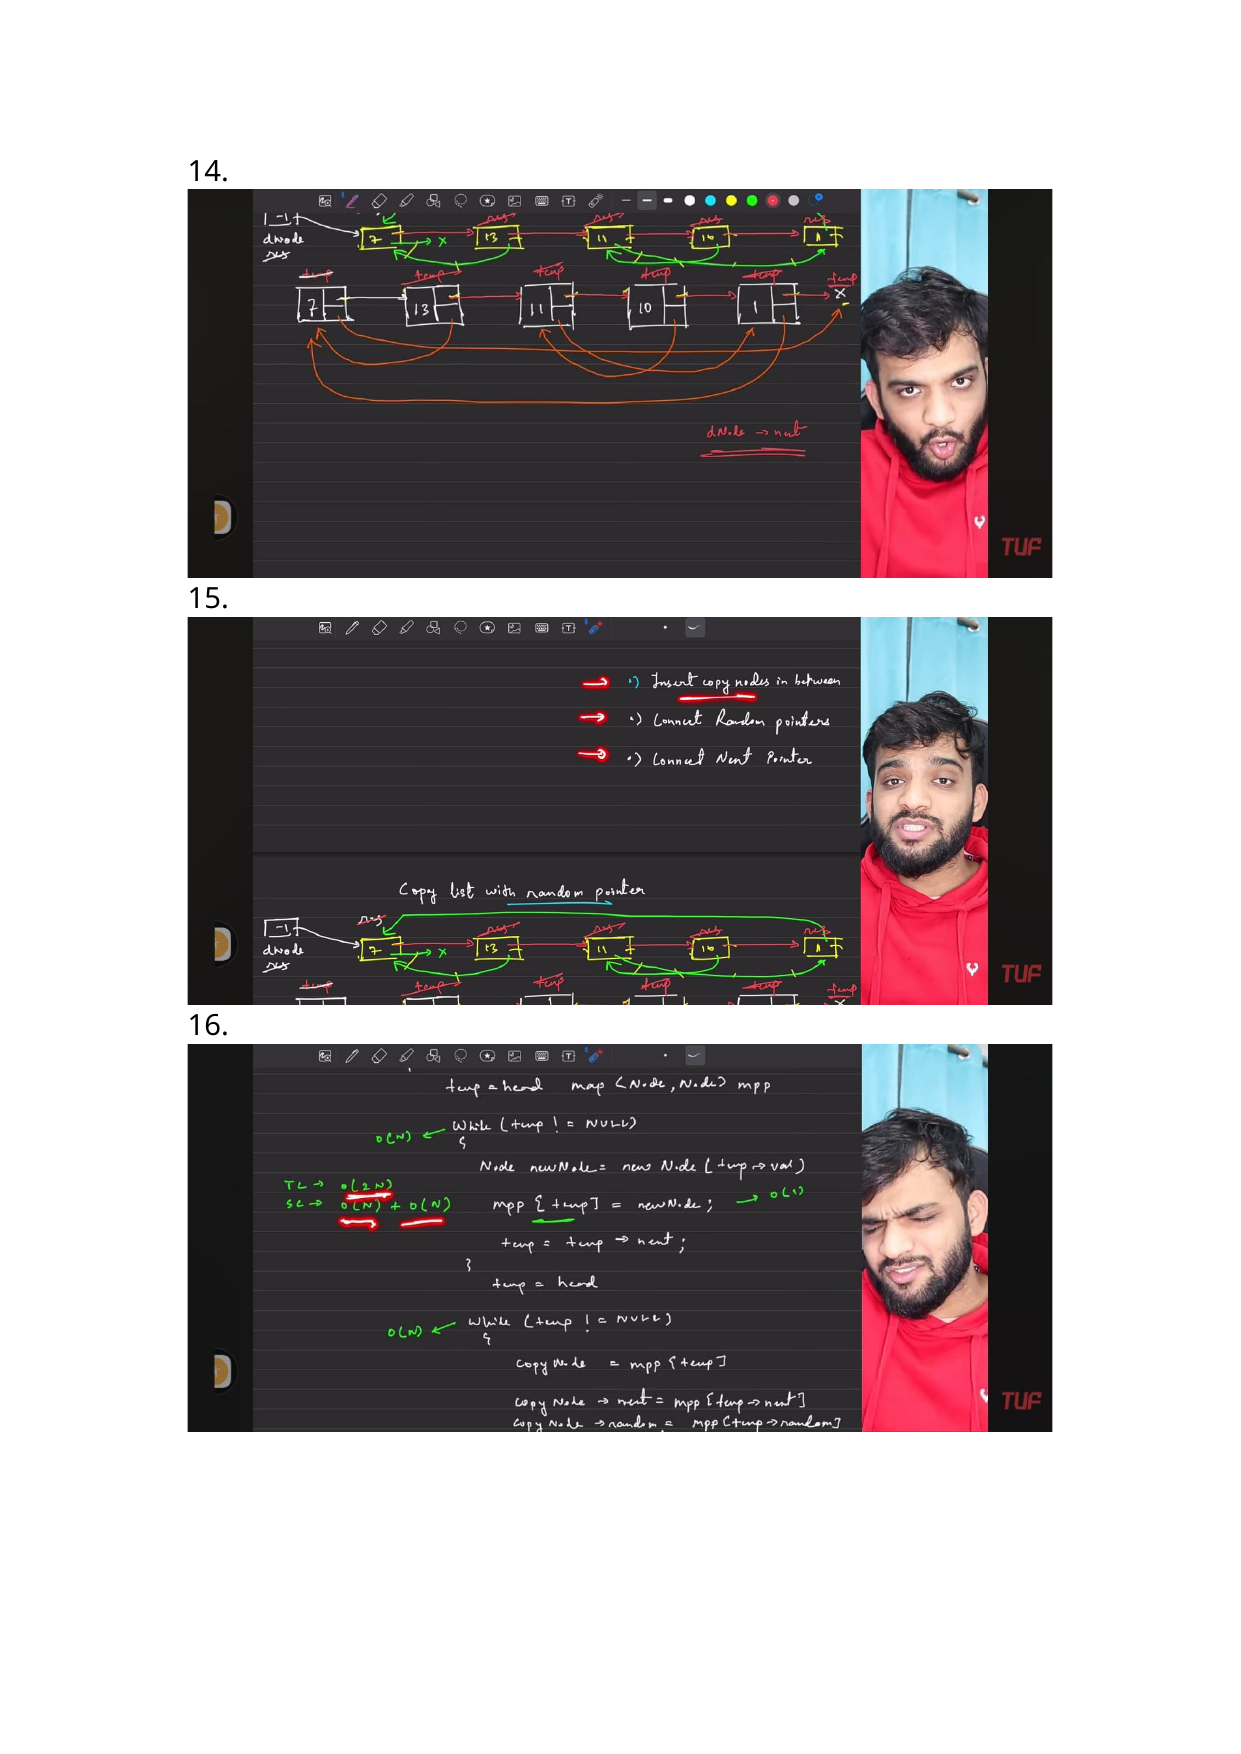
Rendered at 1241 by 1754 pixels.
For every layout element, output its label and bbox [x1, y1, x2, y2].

picture [187, 1044, 1053, 1432]
picture [187, 189, 1053, 578]
picture [187, 617, 1053, 1005]
